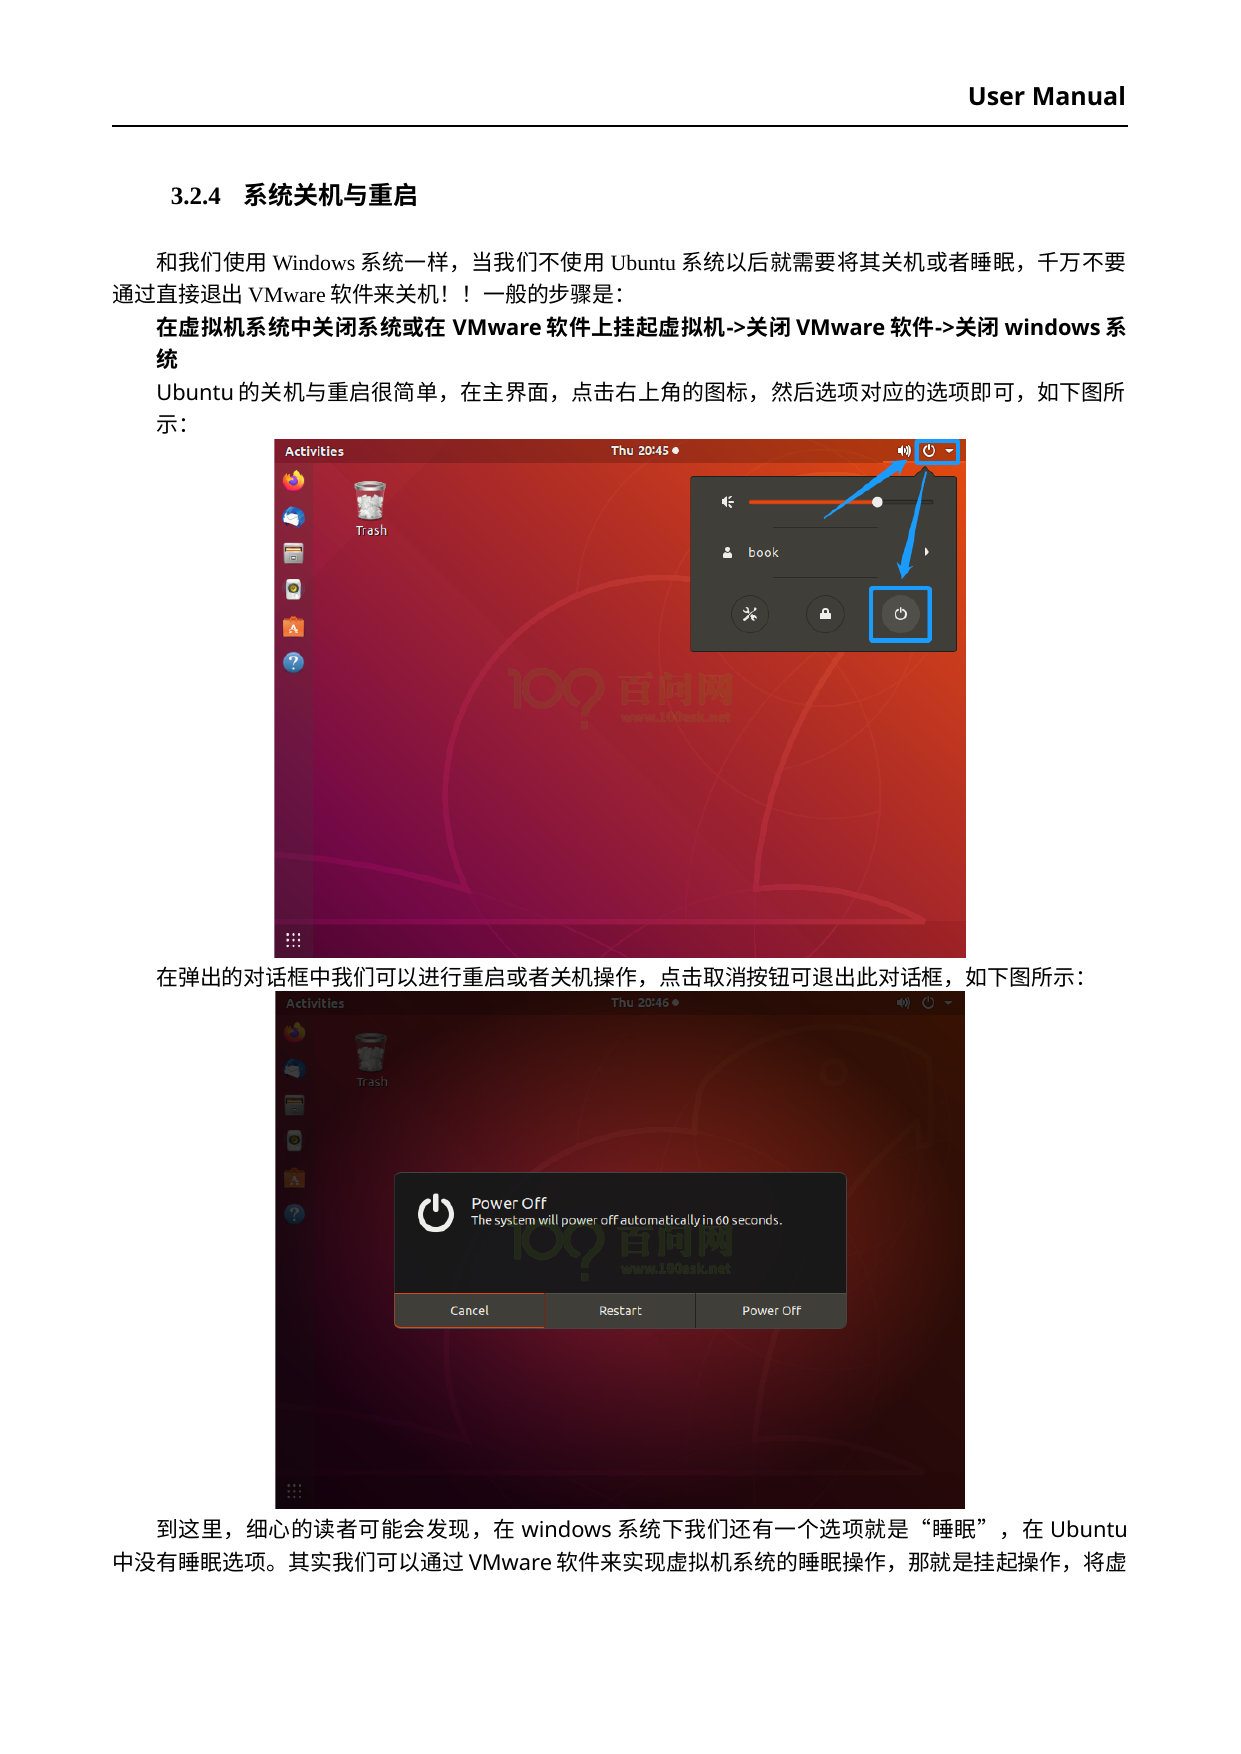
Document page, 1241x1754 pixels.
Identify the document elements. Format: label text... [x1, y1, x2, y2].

text 在虚拟机系统中关闭系统或在VMware软件上挂起虚拟机->关闭VMware软件->关闭windows系统 [156, 309, 1128, 374]
picture [275, 991, 965, 1509]
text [112, 1512, 1128, 1577]
subtitle 3.2.4 系统关机与重启 [112, 161, 1128, 226]
text 在弹出的对话框中我们可以进行重启或者关机操作，点击取消按钮可退出此对话框，如下图所示： [112, 959, 1128, 992]
picture [274, 439, 966, 958]
text 和我们使用Windows系统一样，当我们不使用Ubuntu系统以后就需要将其关机或者睡眠，千万不要通过直接退出VMware软件来关机！！一般的步骤是： [112, 244, 1128, 309]
text Ubuntu的关机与重启很简单，在主界面，点击右上角的图标，然后选项对应的选项即可，如下图所示： [156, 374, 1128, 439]
